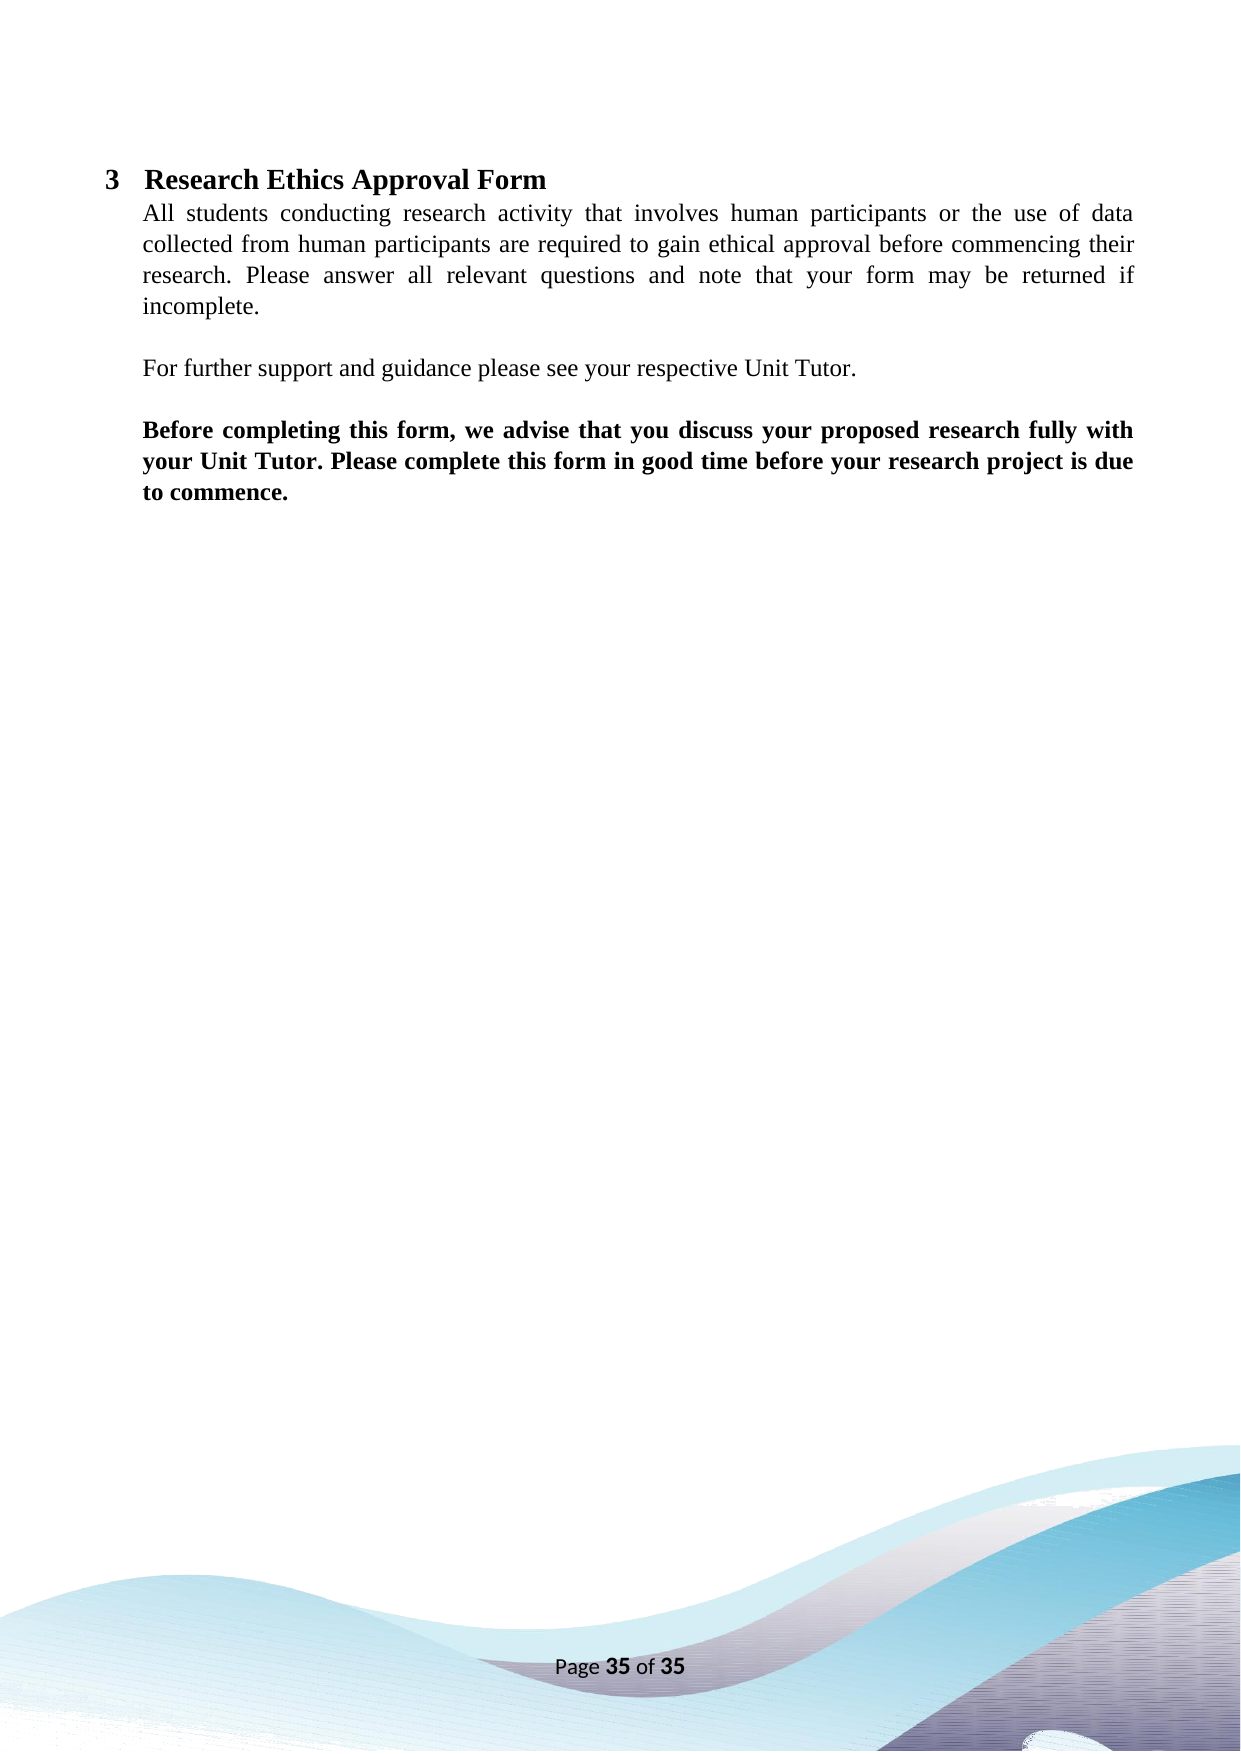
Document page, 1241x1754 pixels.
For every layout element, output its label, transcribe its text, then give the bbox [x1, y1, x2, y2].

text All students conducting research activity that involves human participants or the use of data collected from human participants are required to gain ethical approval before commencing their research. Please answer all relevant questions and note that your form may be returned if incomplete. [142, 198, 1135, 319]
text Before completing this form, we advise that you discuss your proposed research fully with your Unit Tutor. Please complete this form in good time before your research project is due to commence. [142, 415, 1135, 506]
subtitle Research Ethics Approval Form [105, 162, 1135, 196]
text For further support and guidance please see your respective Unit Tutor. [142, 353, 1135, 382]
picture [0, 1435, 1241, 1751]
